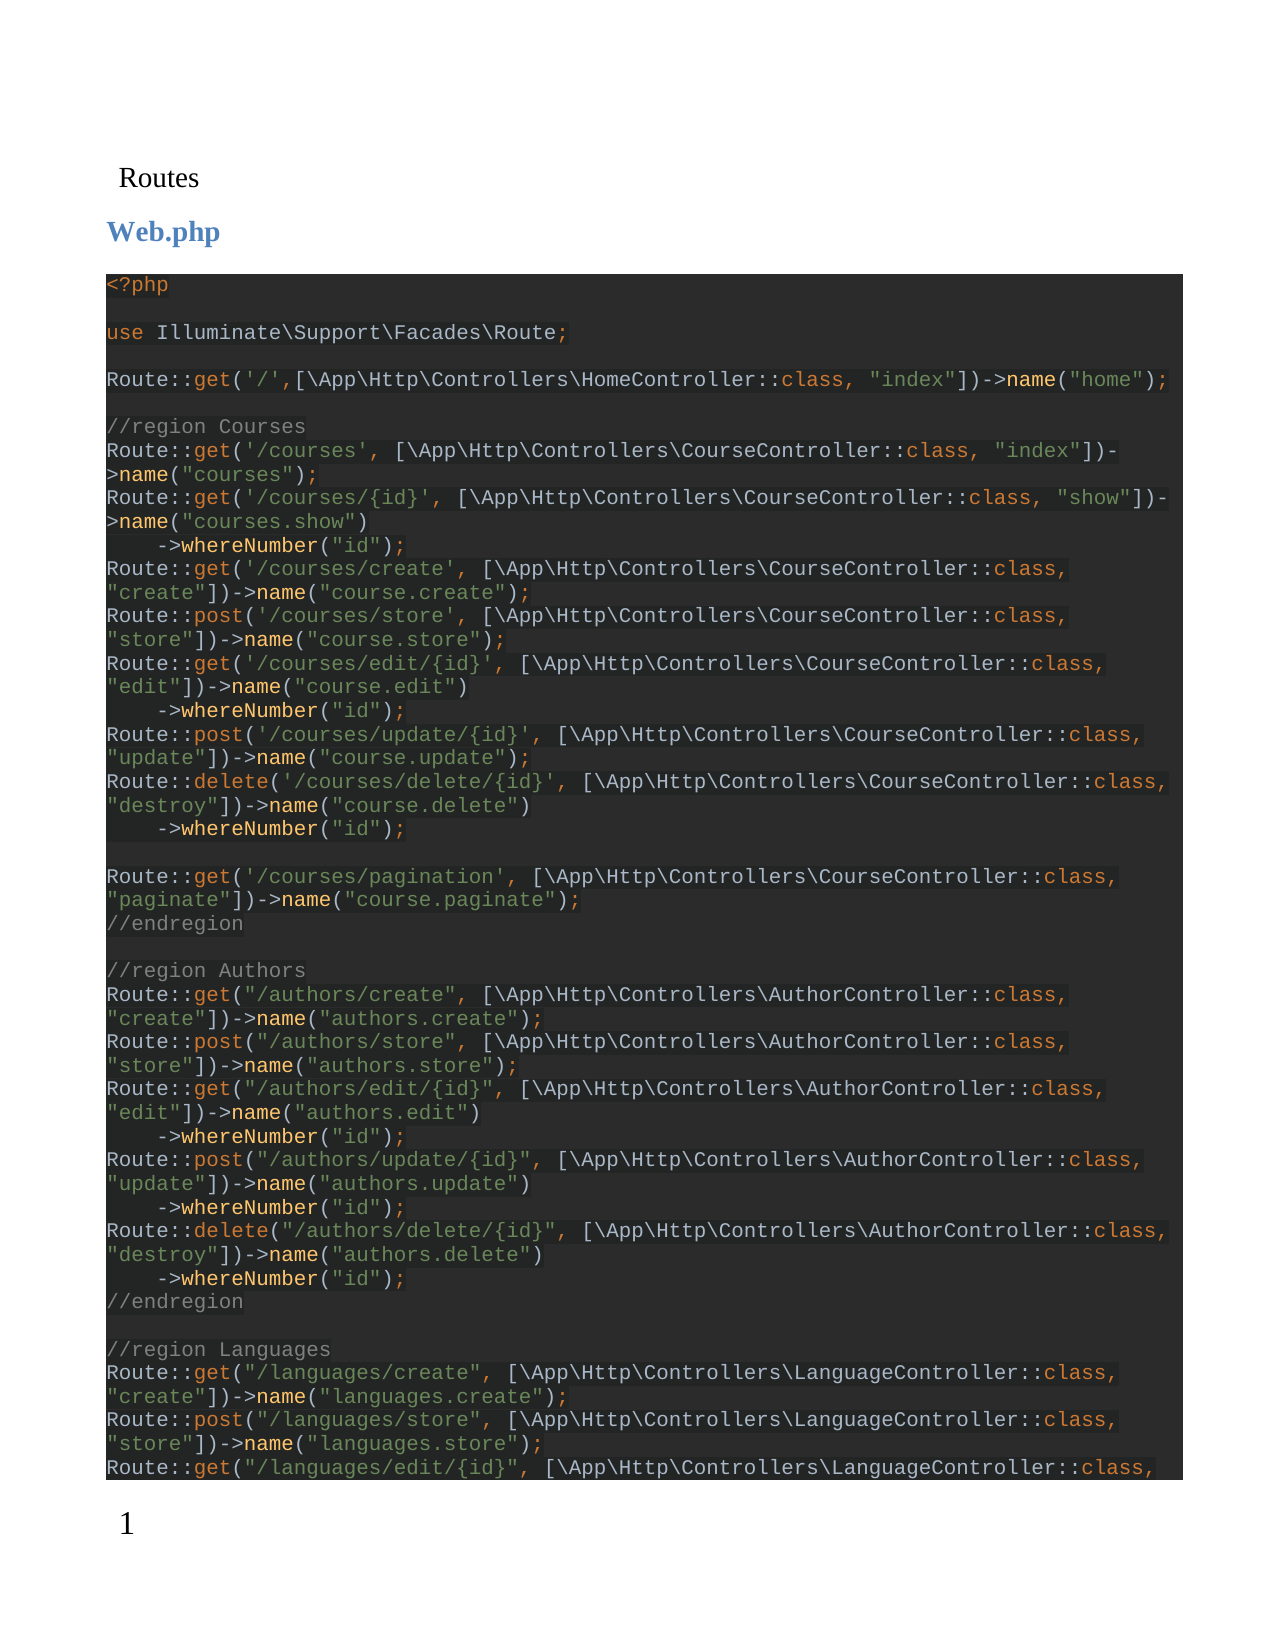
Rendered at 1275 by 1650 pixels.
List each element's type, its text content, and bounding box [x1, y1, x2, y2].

subtitle Web.php [106, 214, 1183, 248]
subtitle Routes [118, 160, 582, 194]
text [106, 274, 1183, 1480]
